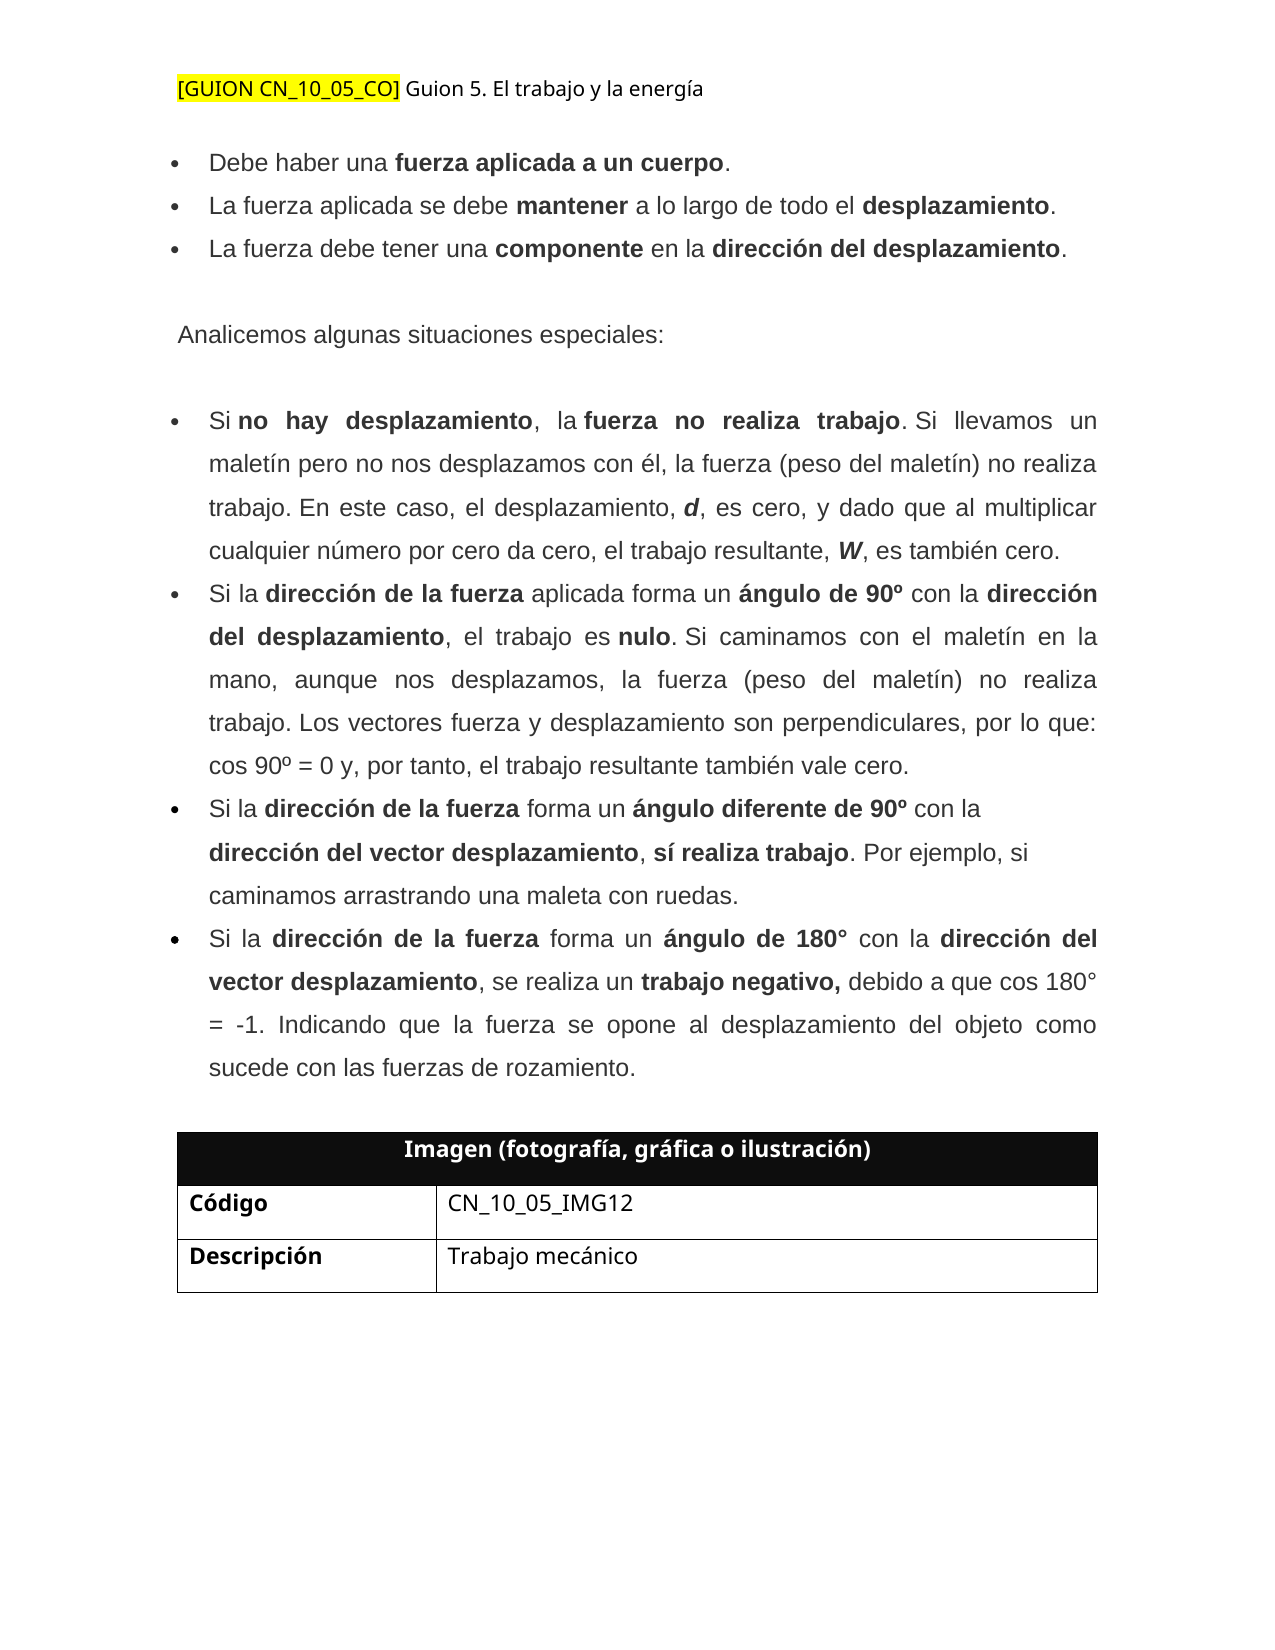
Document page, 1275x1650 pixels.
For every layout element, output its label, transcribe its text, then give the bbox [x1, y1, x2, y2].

list La fuerza debe tener una componente en la dirección del desplazamiento. [171, 234, 1098, 263]
text Analicemos algunas situaciones especiales: [177, 320, 1098, 349]
list Si la dirección de la fuerza forma un ángulo diferente de 90º con la dirección del vector desplazamiento, sí realiza trabajo. Por ejemplo, si caminamos arrastrando una maleta con ruedas. [171, 794, 1098, 909]
table_cell Trabajo mecánico [437, 1240, 1097, 1292]
list Si la dirección de la fuerza aplicada forma un ángulo de 90º con la dirección del desplazamiento, el trabajo es nulo. Si caminamos con el maletín en la mano, aunque nos desplazamos, la fuerza (peso del maletín) no realiza trabajo. Los vectores fuerza y desplazamiento son perpendiculares, por lo que: cos 90º = 0 y, por tanto, el trabajo resultante también vale cero. [171, 579, 1098, 780]
table_cell CN_10_05_IMG12 [437, 1186, 1097, 1238]
list Debe haber una fuerza aplicada a un cuerpo. [171, 148, 1098, 176]
list Si la dirección de la fuerza forma un ángulo de 180° con la dirección del vector desplazamiento, se realiza un trabajo negativo, debido a que cos 180° = -1. Indicando que la fuerza se opone al desplazamiento del objeto como sucede con las fuerzas de rozamiento. [171, 924, 1098, 1082]
table_header Imagen (fotografía, gráfica o ilustración) [178, 1133, 1097, 1185]
list La fuerza aplicada se debe mantener a lo largo de todo el desplazamiento. [171, 191, 1098, 219]
list Si no hay desplazamiento, la fuerza no realiza trabajo. Si llevamos un maletín pero no nos desplazamos con él, la fuerza (peso del maletín) no realiza trabajo. En este caso, el desplazamiento, d, es cero, y dado que al multiplicar cualquier número por cero da cero, el trabajo resultante, W, es también cero. [171, 406, 1098, 564]
table_cell Descripción [178, 1240, 436, 1292]
table_cell Código [178, 1186, 436, 1238]
